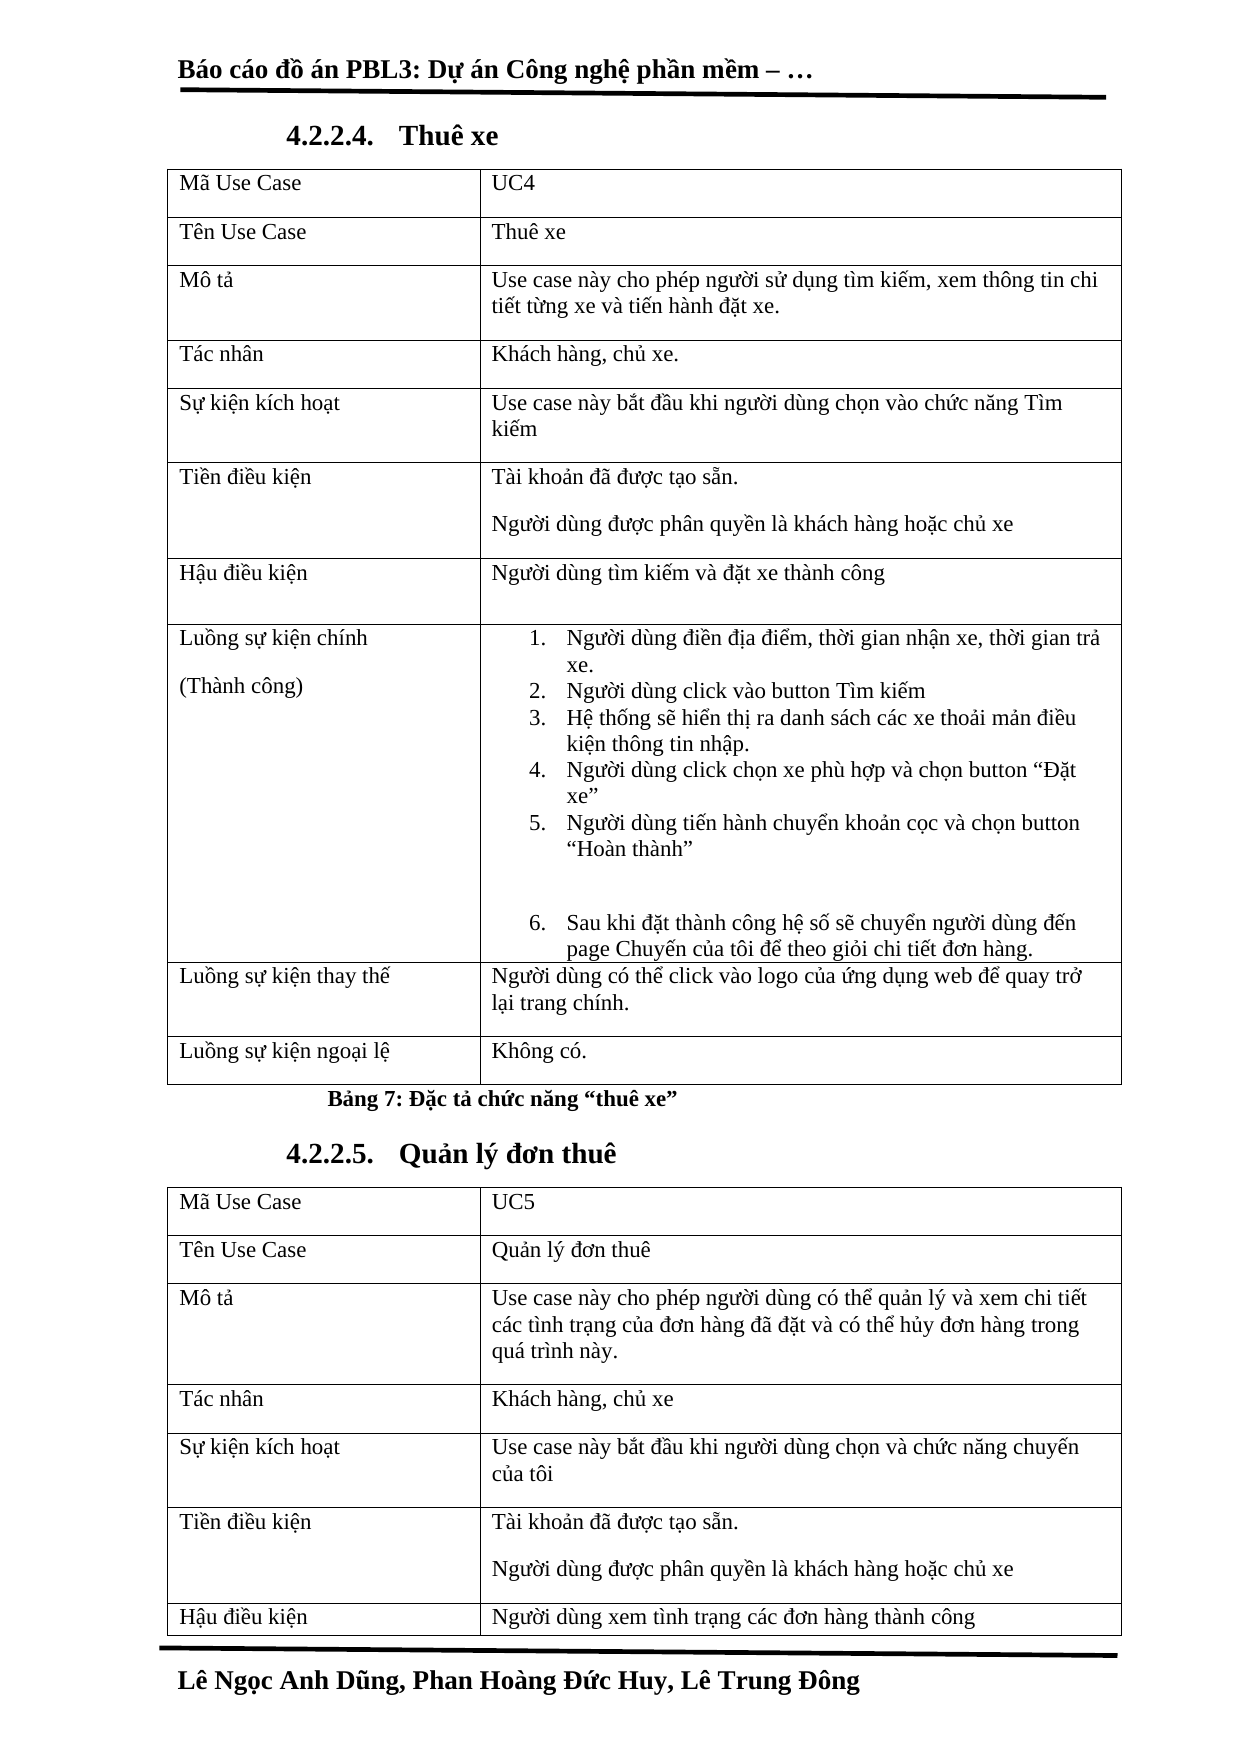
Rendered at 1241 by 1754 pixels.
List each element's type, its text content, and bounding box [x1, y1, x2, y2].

table_cell Luồng sự kiện thay thế [168, 963, 480, 1036]
table_cell Mô tả [168, 266, 480, 339]
table_header Mã Use Case [168, 1188, 480, 1235]
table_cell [481, 1604, 1121, 1635]
table_cell Tác nhân [168, 1385, 480, 1432]
table_cell Use case này bắt đầu khi người dùng chọn và chức năng chuyến của tôi [481, 1434, 1121, 1507]
table_cell Người dùng tìm kiếm và đặt xe thành công [481, 559, 1121, 623]
table_cell Tài khoản đã được tạo sẵn. Người dùng được phân quyền là khách hàng hoặc chủ xe [481, 463, 1121, 558]
table_cell Khách hàng, chủ xe [481, 1385, 1121, 1432]
table_cell Mô tả [168, 1284, 480, 1384]
table_cell Tài khoản đã được tạo sẵn. Người dùng được phân quyền là khách hàng hoặc chủ xe [481, 1508, 1121, 1602]
table_cell Use case này bắt đầu khi người dùng chọn vào chức năng Tìm kiếm [481, 389, 1121, 462]
table_cell Luồng sự kiện chính (Thành công) [168, 625, 480, 962]
table_header UC5 [481, 1188, 1121, 1235]
table_cell Tên Use Case [168, 1236, 480, 1283]
subtitle Thuê xe [286, 118, 1122, 152]
table_cell Không có. [481, 1037, 1121, 1084]
table_cell Thuê xe [481, 218, 1121, 265]
table_header UC4 [481, 170, 1121, 217]
table_cell Hậu điều kiện [168, 1604, 480, 1635]
table_cell Use case này cho phép người dùng có thể quản lý và xem chi tiết các tình trạng của đơn hàng đã đặt và có thể hủy đơn hàng trong quá trình này. [481, 1284, 1121, 1384]
table_cell Luồng sự kiện ngoại lệ [168, 1037, 480, 1084]
table_cell Tên Use Case [168, 218, 480, 265]
table_cell Quản lý đơn thuê [481, 1236, 1121, 1283]
table_header Mã Use Case [168, 170, 480, 217]
table_cell Use case này cho phép người sử dụng tìm kiếm, xem thông tin chi tiết từng xe và tiến hành đặt xe. [481, 266, 1121, 339]
table_cell Khách hàng, chủ xe. [481, 341, 1121, 388]
table_cell Người dùng điền địa điểm, thời gian nhận xe, thời gian trả xe. Người dùng click vào button Tìm kiếm Hệ thống sẽ hiển thị ra danh sách các xe thoải mản điều kiện thông tin nhập. Người dùng click chọn xe phù hợp và chọn button “Đặt xe” Người dùng tiến hành chuyển khoản cọc và chọn button “Hoàn thành” Sau khi đặt thành công hệ số sẽ chuyển người dùng đến page Chuyến của tôi để theo giỏi chi tiết đơn hàng. [481, 625, 1121, 962]
list Bảng 7: Đặc tả chức năng “thuê xe” [327, 1085, 1122, 1112]
table_cell Sự kiện kích hoạt [168, 1434, 480, 1507]
subtitle Quản lý đơn thuê [286, 1136, 1122, 1170]
table_cell Tác nhân [168, 341, 480, 388]
table_cell Tiền điều kiện [168, 1508, 480, 1602]
table_cell Hậu điều kiện [168, 559, 480, 623]
table_cell Tiền điều kiện [168, 463, 480, 558]
table_cell Người dùng có thể click vào logo của ứng dụng web để quay trở lại trang chính. [481, 963, 1121, 1036]
table_cell Sự kiện kích hoạt [168, 389, 480, 462]
